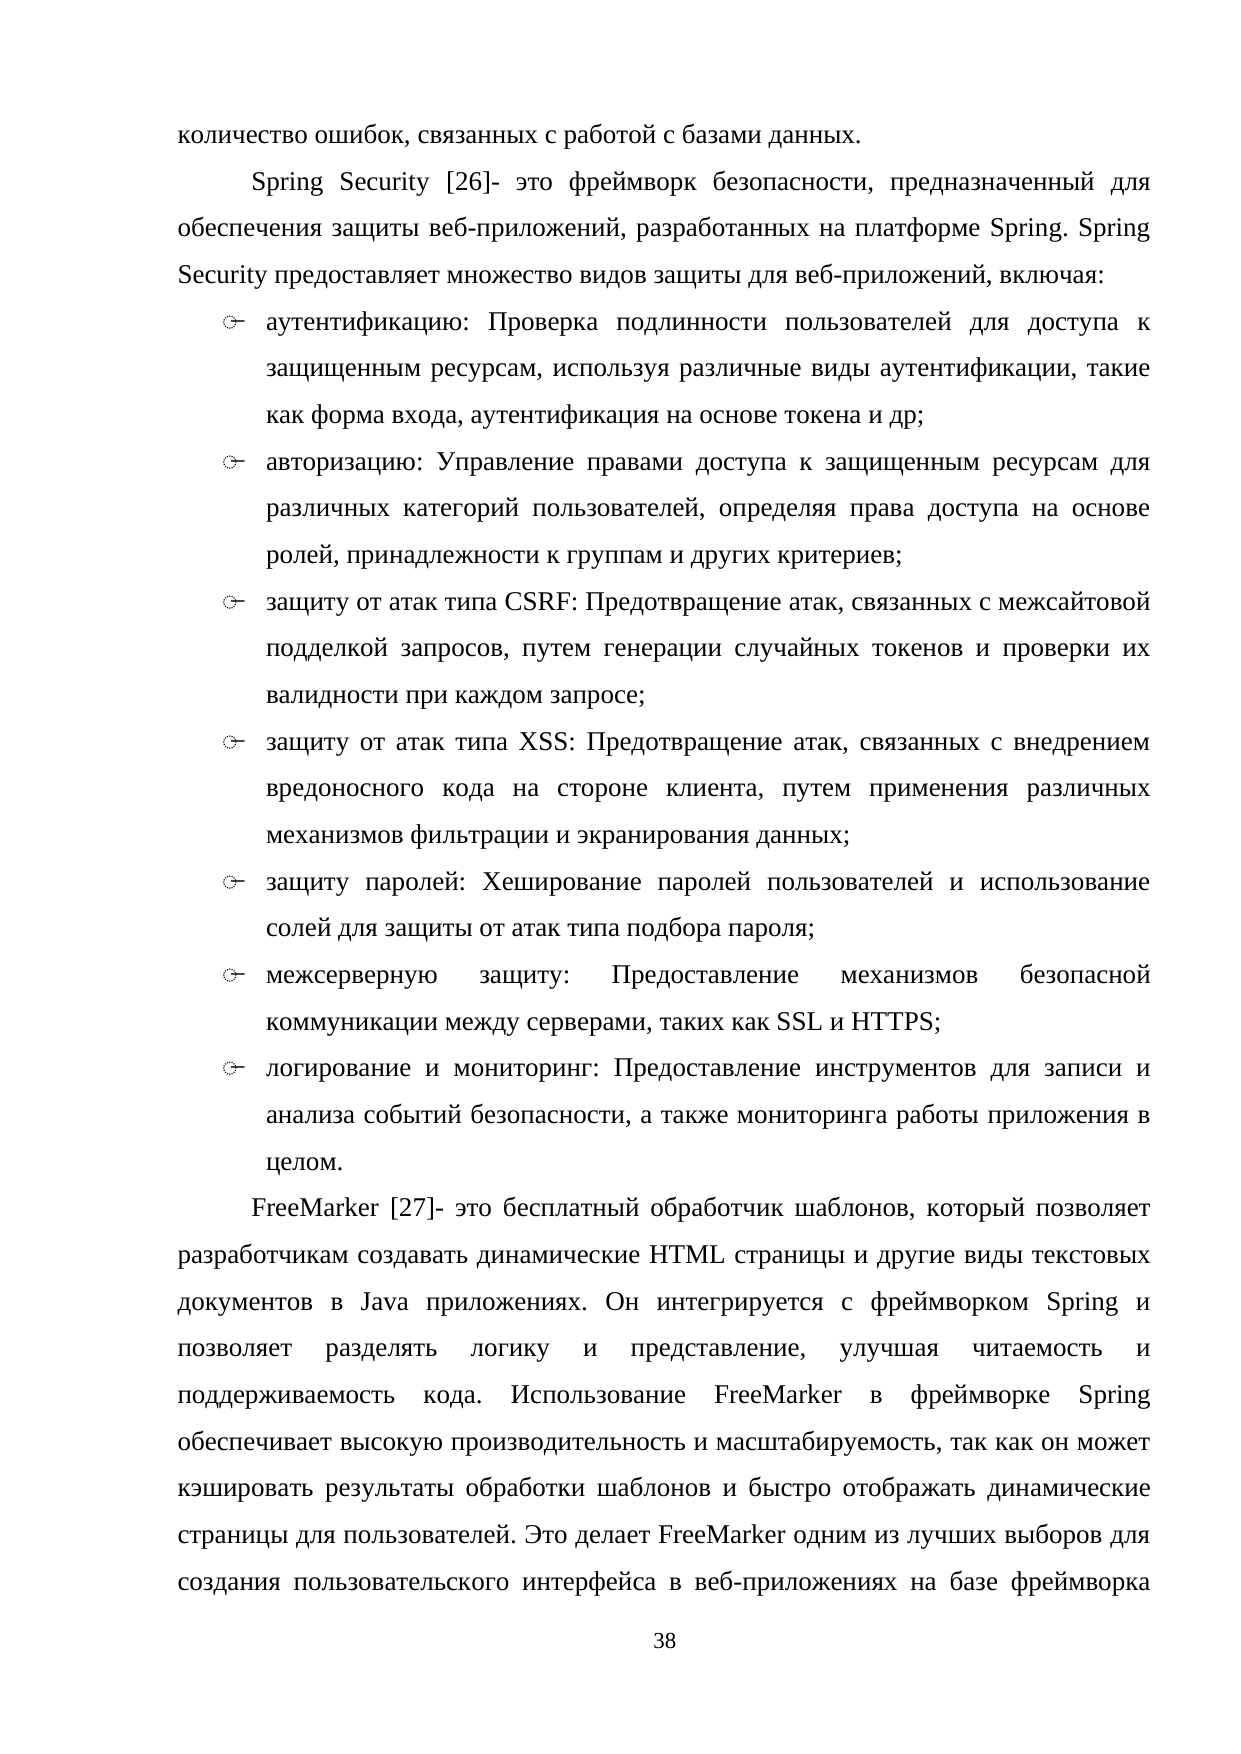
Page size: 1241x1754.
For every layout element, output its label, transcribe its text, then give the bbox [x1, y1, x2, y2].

list межсерверную защиту: Предоставление механизмов безопасной коммуникации между серверами, таких как SSL и HTTPS; [222, 958, 1152, 1036]
list защиту от атак типа XSS: Предотвращение атак, связанных с внедрением вредоносного кода на стороне клиента, путем применения различных механизмов фильтрации и экранирования данных; [222, 725, 1152, 849]
list защиту от атак типа CSRF: Предотвращение атак, связанных с межсайтовой подделкой запросов, путем генерации случайных токенов и проверки их валидности при каждом запросе; [222, 585, 1152, 709]
list логирование и мониторинг: Предоставление инструментов для записи и анализа событий безопасности, а также мониторинга работы приложения в целом. [222, 1051, 1152, 1176]
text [177, 118, 1152, 149]
list аутентификацию: Проверка подлинности пользователей для доступа к защищенным ресурсам, используя различные виды аутентификации, такие как форма входа, аутентификация на основе токена и др; [222, 305, 1152, 429]
text Spring Security [26]- это фреймворк безопасности, предназначенный для обеспечения защиты веб-приложений, разработанных на платформе Spring. Spring Security предоставляет множество видов защиты для веб-приложений, включая: [177, 165, 1152, 289]
list защиту паролей: Хеширование паролей пользователей и использование солей для защиты от атак типа подбора пароля; [222, 865, 1152, 943]
list авторизацию: Управление правами доступа к защищенным ресурсам для различных категорий пользователей, определяя права доступа на основе ролей, принадлежности к группам и других критериев; [222, 445, 1152, 569]
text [177, 1191, 1152, 1596]
